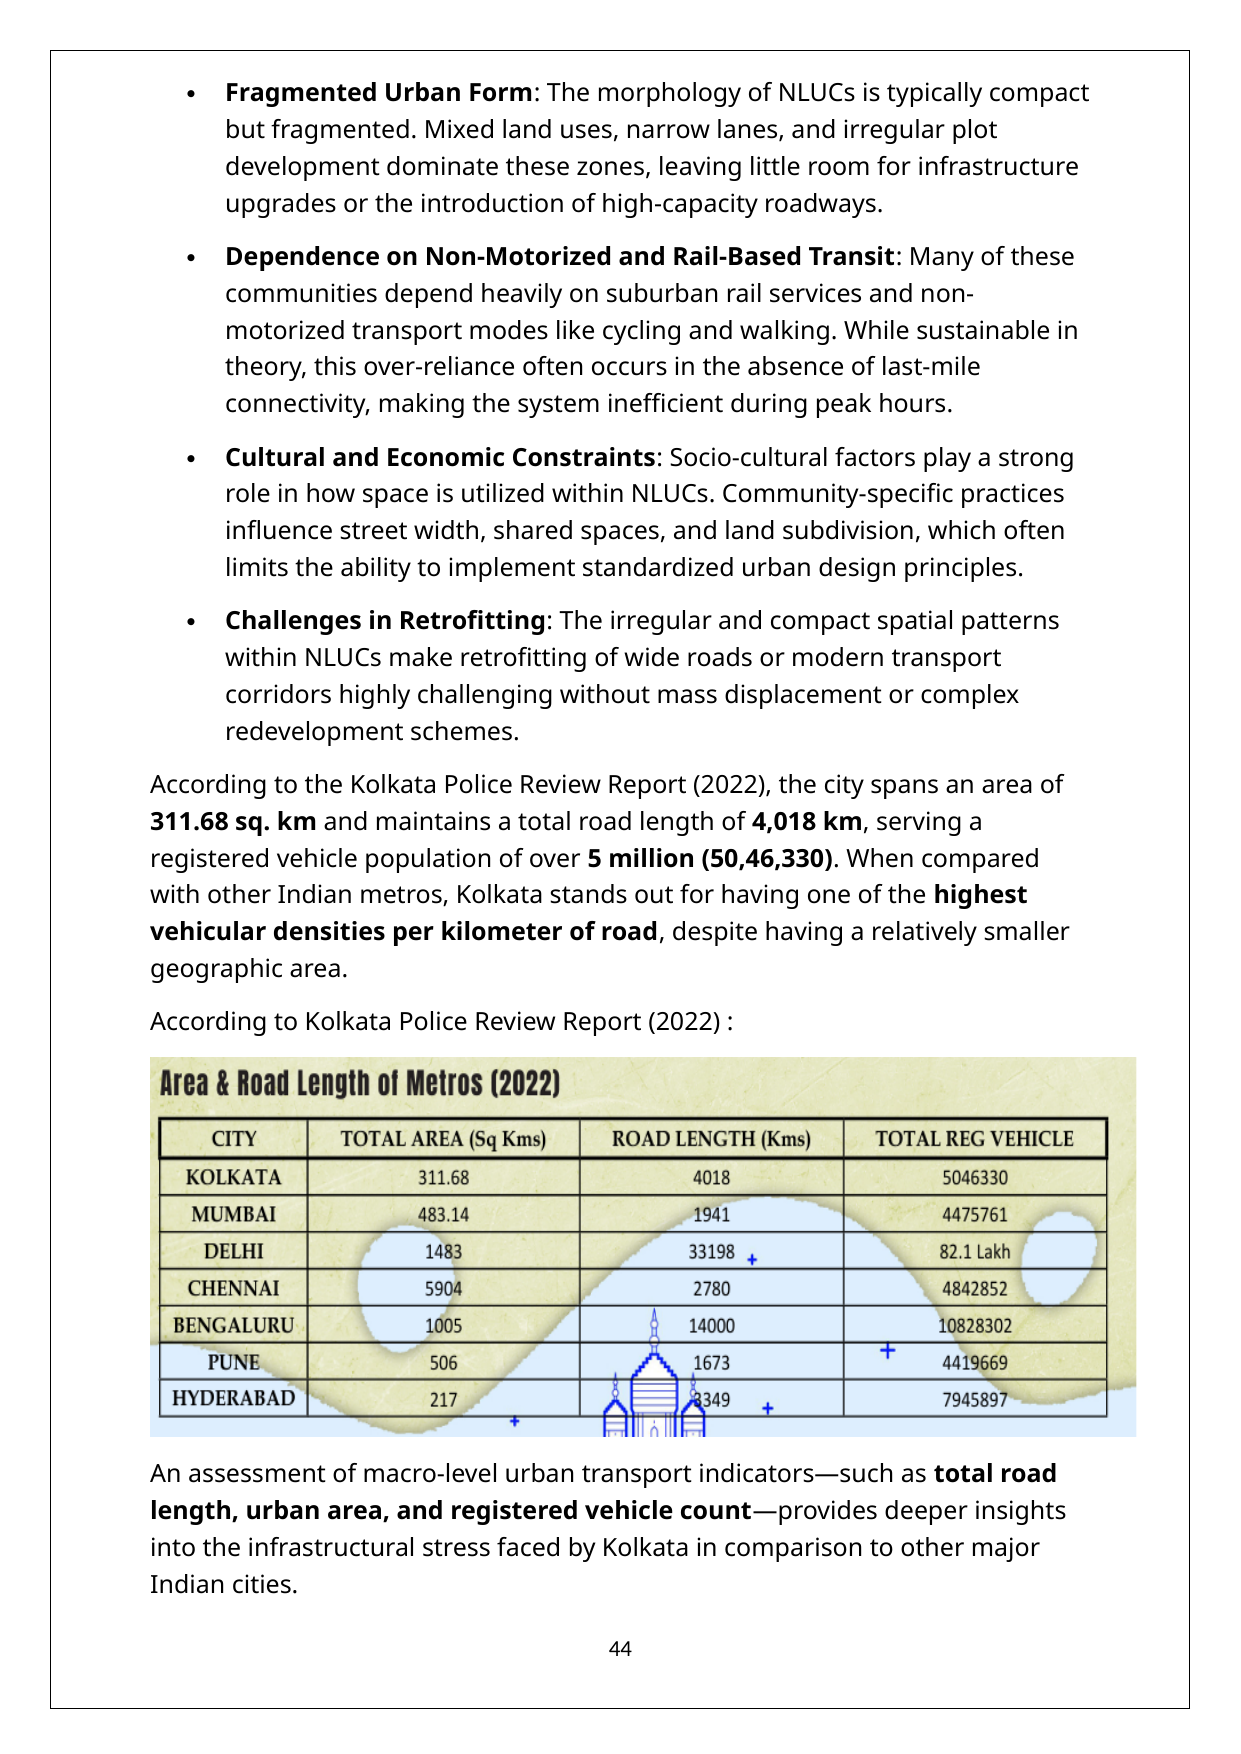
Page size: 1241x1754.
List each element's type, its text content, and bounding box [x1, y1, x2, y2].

text According to the Kolkata Police Review Report (2022), the city spans an area of 311.68 sq. km and maintains a total road length of 4,018 km, serving a registered vehicle population of over 5 million (50,46,330). When compared with other Indian metros, Kolkata stands out for having one of the highest vehicular densities per kilometer of road, despite having a relatively smaller geographic area. [150, 767, 1090, 985]
list Dependence on Non-Motorized and Rail-Based Transit: Many of these communities depend heavily on suburban rail services and non-motorized transport modes like cycling and walking. While sustainable in theory, this over-reliance often occurs in the absence of last-mile connectivity, making the system inefficient during peak hours. [187, 239, 1090, 420]
list Challenges in Retrofitting: The irregular and compact spatial patterns within NLUCs make retrofitting of wide roads or modern transport corridors highly challenging without mass displacement or complex redevelopment schemes. [187, 603, 1090, 747]
picture [150, 1057, 1137, 1437]
list Cultural and Economic Constraints: Socio-cultural factors play a strong role in how space is utilized within NLUCs. Community-specific practices influence street width, shared spaces, and land subdivision, which often limits the ability to implement standardized urban design principles. [187, 439, 1090, 584]
text An assessment of macro-level urban transport indicators—such as total road length, urban area, and registered vehicle count—provides deeper insights into the infrastructural stress faced by Kolkata in comparison to other major Indian cities. [150, 1456, 1090, 1600]
text According to Kolkata Police Review Report (2022) : [150, 1004, 1090, 1038]
list Fragmented Urban Form: The morphology of NLUCs is typically compact but fragmented. Mixed land uses, narrow lanes, and irregular plot development dominate these zones, leaving little room for infrastructure upgrades or the introduction of high-capacity roadways. [187, 75, 1090, 219]
